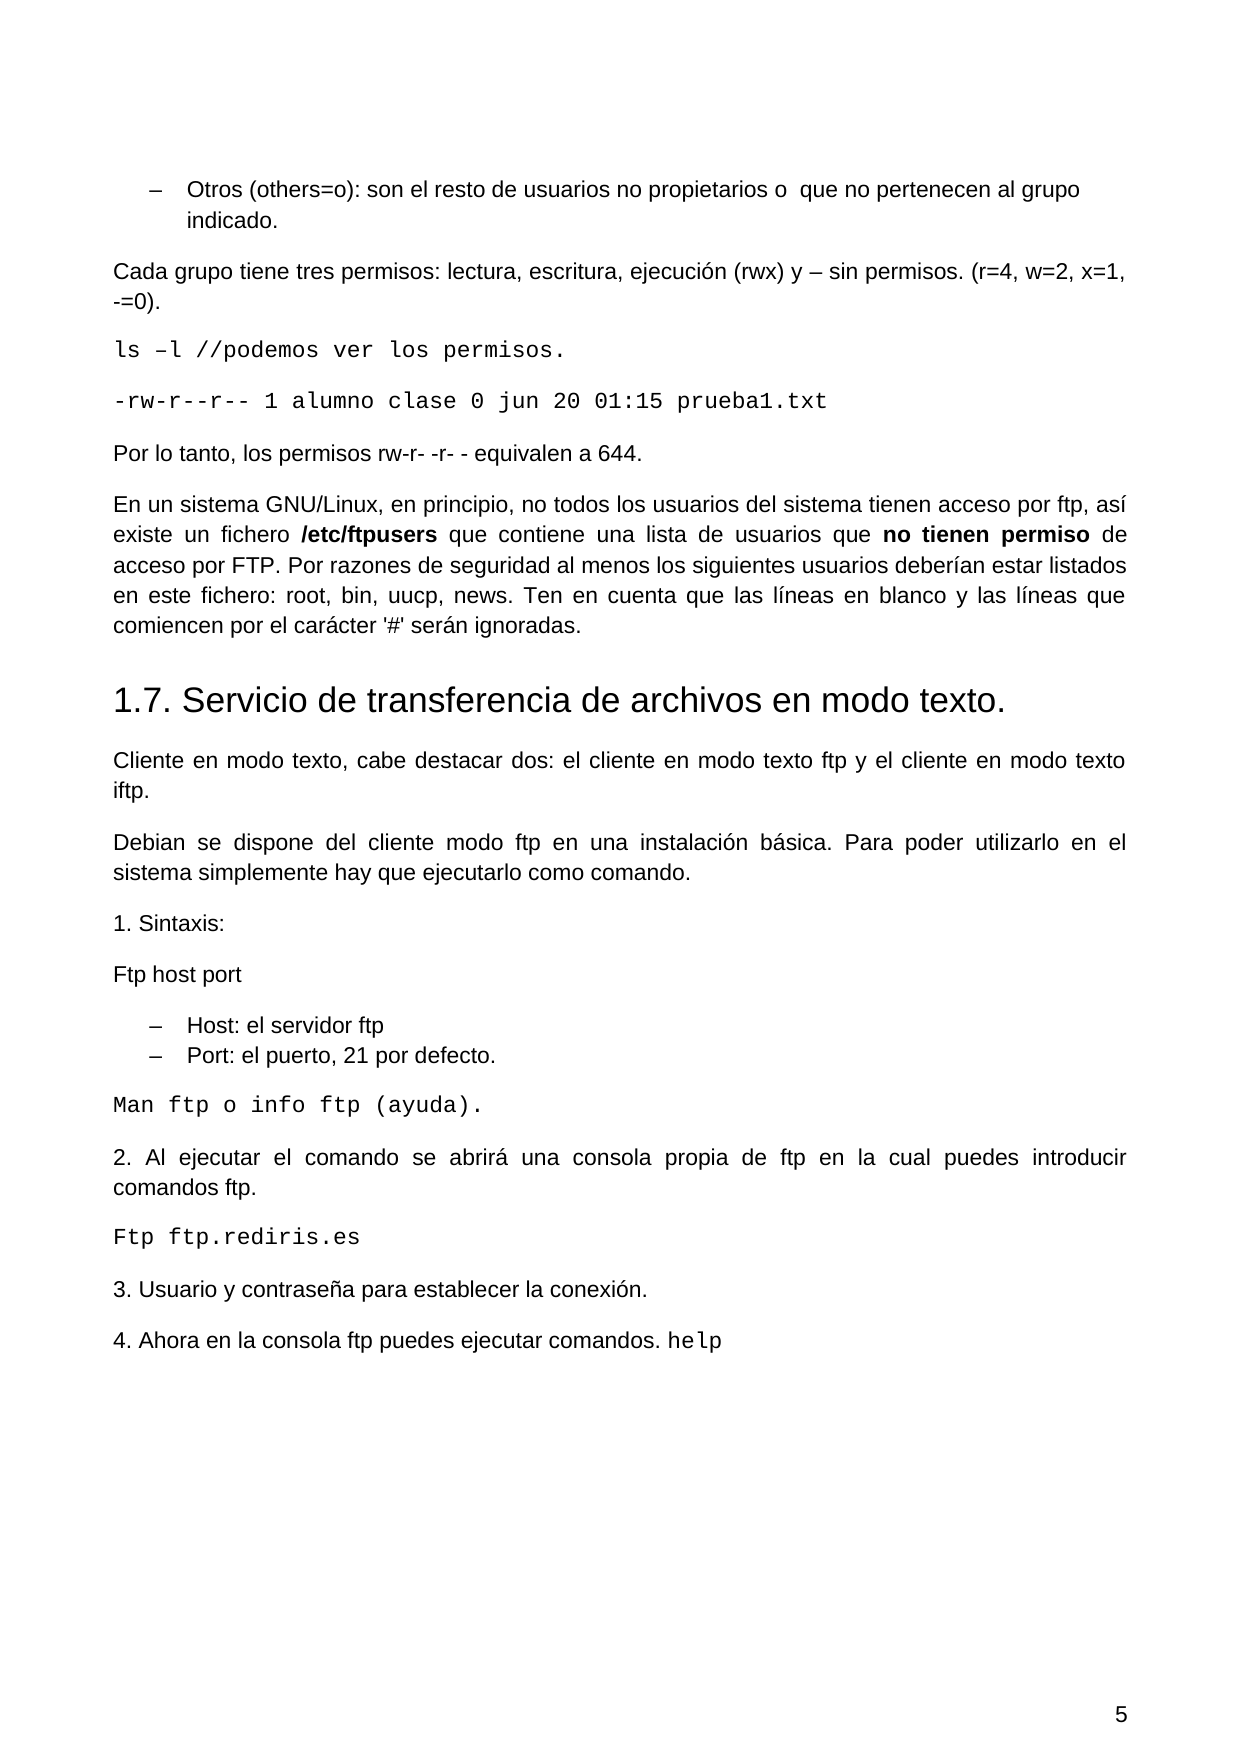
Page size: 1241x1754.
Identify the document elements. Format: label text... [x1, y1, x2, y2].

text -rw-r--r-- 1 alumno clase 0 jun 20 01:15 prueba1.txt [113, 389, 1127, 415]
text Debian se dispone del cliente modo ftp en una instalación básica. Para poder utilizarlo en el sistema simplemente hay que ejecutarlo como comando. [113, 828, 1127, 885]
list Port: el puerto, 21 por defecto. [149, 1042, 1127, 1068]
text En un sistema GNU/Linux, en principio, no todos los usuarios del sistema tienen acceso por ftp, así existe un fichero /etc/ftpusers que contiene una lista de usuarios que no tienen permiso de acceso por FTP. Por razones de seguridad al menos los siguientes usuarios deberían estar listados en este fichero: root, bin, uucp, news. Ten en cuenta que las líneas en blanco y las líneas que comiencen por el carácter '#' serán ignoradas. [113, 491, 1127, 638]
text 2. Al ejecutar el comando se abrirá una consola propia de ftp en la cual puedes introducir comandos ftp. [113, 1144, 1127, 1200]
text Man ftp o info ftp (ayuda). [113, 1093, 1127, 1119]
list Otros (others=o): son el resto de usuarios no propietarios o que no pertenecen al grupo indicado. [149, 176, 1127, 233]
list Host: el servidor ftp [149, 1012, 1127, 1038]
text ls –l //podemos ver los permisos. [113, 339, 1127, 365]
text Cada grupo tiene tres permisos: lectura, escritura, ejecución (rwx) y – sin permisos. (r=4, w=2, x=1, -=0). [113, 258, 1127, 314]
text Cliente en modo texto, cabe destacar dos: el cliente en modo texto ftp y el cliente en modo texto iftp. [113, 747, 1127, 804]
text 1. Sintaxis: [113, 910, 1127, 936]
text Por lo tanto, los permisos rw-r- -r- - equivalen a 644. [113, 440, 1127, 466]
text 4. Ahora en la consola ftp puedes ejecutar comandos. help [113, 1327, 1127, 1355]
subtitle 1.7. Servicio de transferencia de archivos en modo texto. [113, 680, 1127, 720]
text Ftp ftp.rediris.es [113, 1225, 1127, 1251]
text Ftp host port [113, 961, 1127, 987]
text 3. Usuario y contraseña para establecer la conexión. [113, 1276, 1127, 1302]
